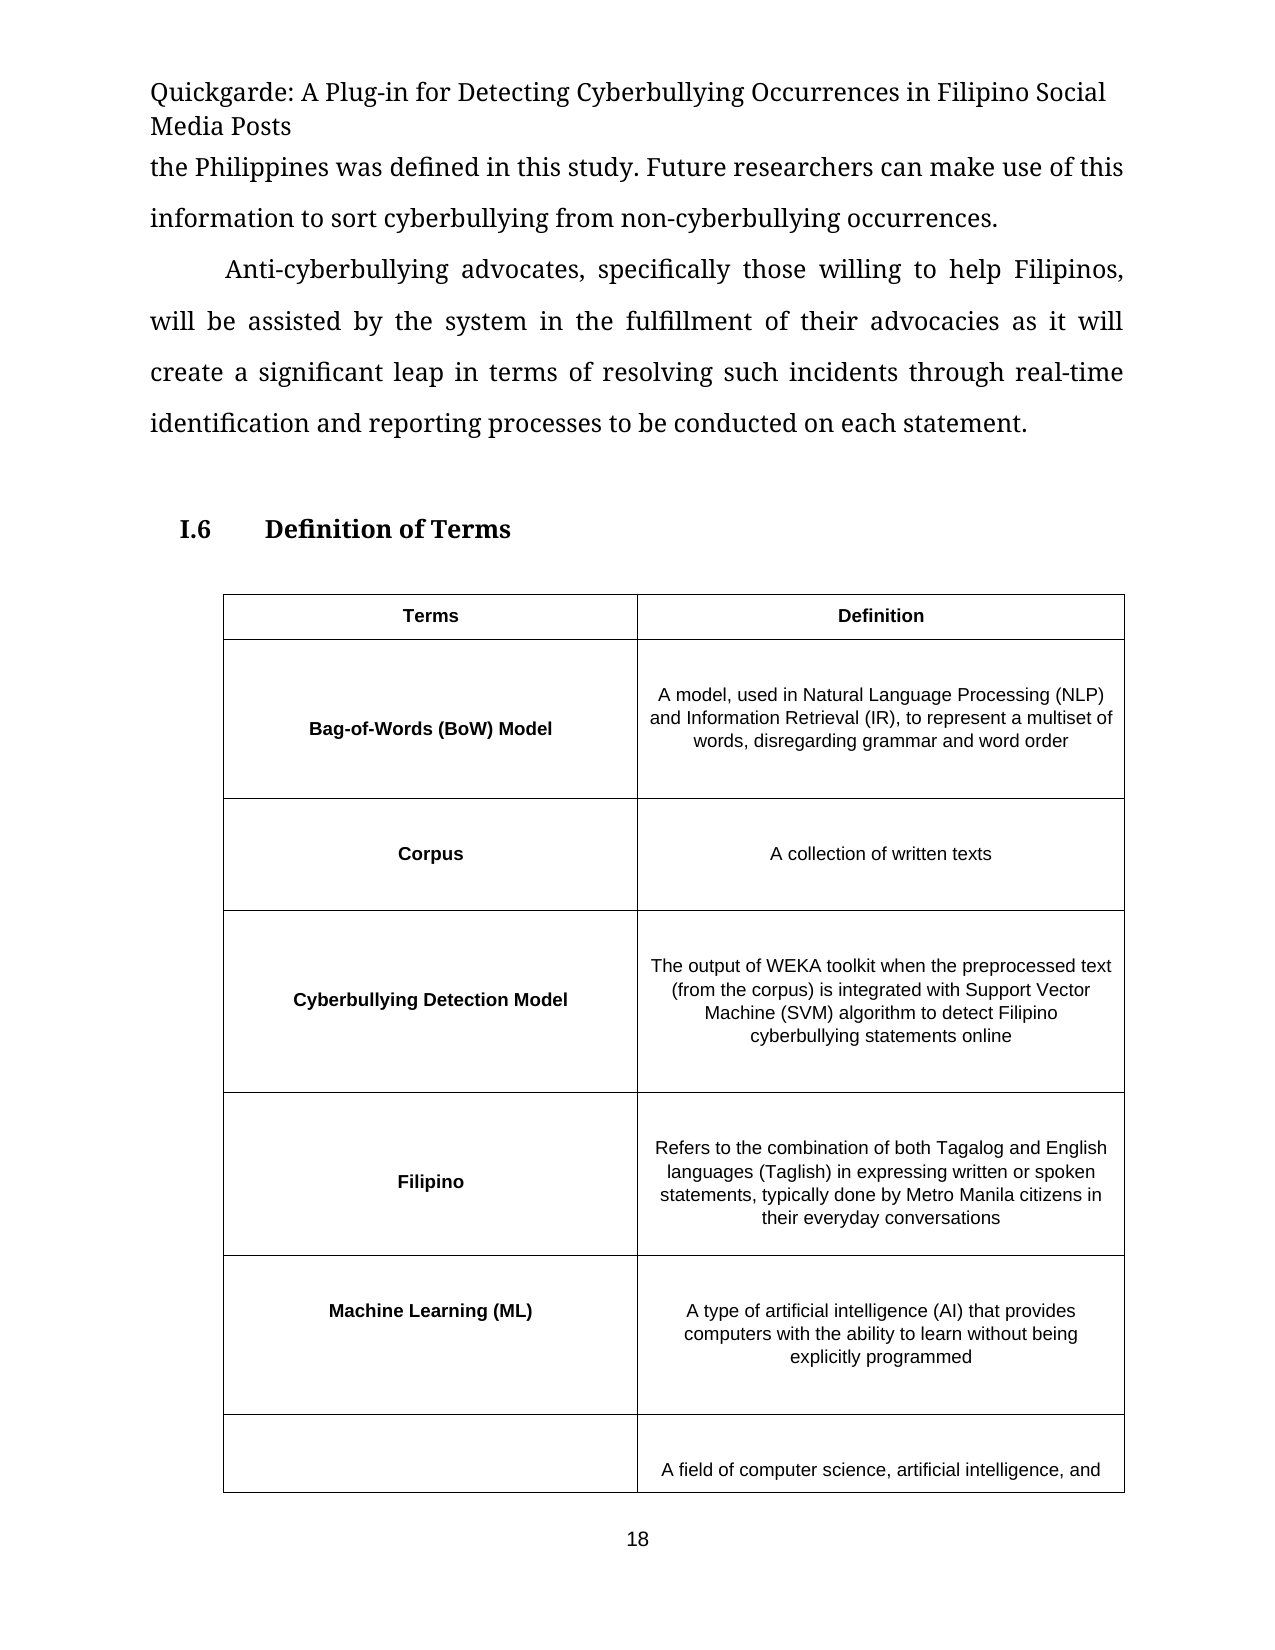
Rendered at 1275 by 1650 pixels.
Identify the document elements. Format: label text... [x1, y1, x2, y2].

table_cell Refers to the combination of both Tagalog and English languages (Taglish) in expressing written or spoken statements, typically done by Metro Manila citizens in their everyday conversations [638, 1093, 1124, 1255]
table_cell Filipino [224, 1093, 637, 1255]
table_header Terms [224, 595, 637, 639]
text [150, 150, 1125, 235]
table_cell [224, 1415, 637, 1492]
table_cell Bag-of-Words (BoW) Model [224, 640, 637, 798]
subtitle Definition of Terms [179, 511, 1125, 546]
table_header Definition [638, 595, 1124, 639]
table_cell Cyberbullying Detection Model [224, 911, 637, 1092]
text Anti-cyberbullying advocates, specifically those willing to help Filipinos, will be assisted by the system in the fulfillment of their advocacies as it will create a significant leap in terms of resolving such incidents through real-time identification and reporting processes to be conducted on each statement. [150, 252, 1125, 439]
table_cell Machine Learning (ML) [224, 1256, 637, 1413]
table_cell A model, used in Natural Language Processing (NLP) and Information Retrieval (IR), to represent a multiset of words, disregarding grammar and word order [638, 640, 1124, 798]
table_cell The output of WEKA toolkit when the preprocessed text (from the corpus) is integrated with Support Vector Machine (SVM) algorithm to detect Filipino cyberbullying statements online [638, 911, 1124, 1092]
table_cell Corpus [224, 799, 637, 910]
table_cell A type of artificial intelligence (AI) that provides computers with the ability to learn without being explicitly programmed [638, 1256, 1124, 1413]
table_cell A collection of written texts [638, 799, 1124, 910]
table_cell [638, 1415, 1124, 1492]
